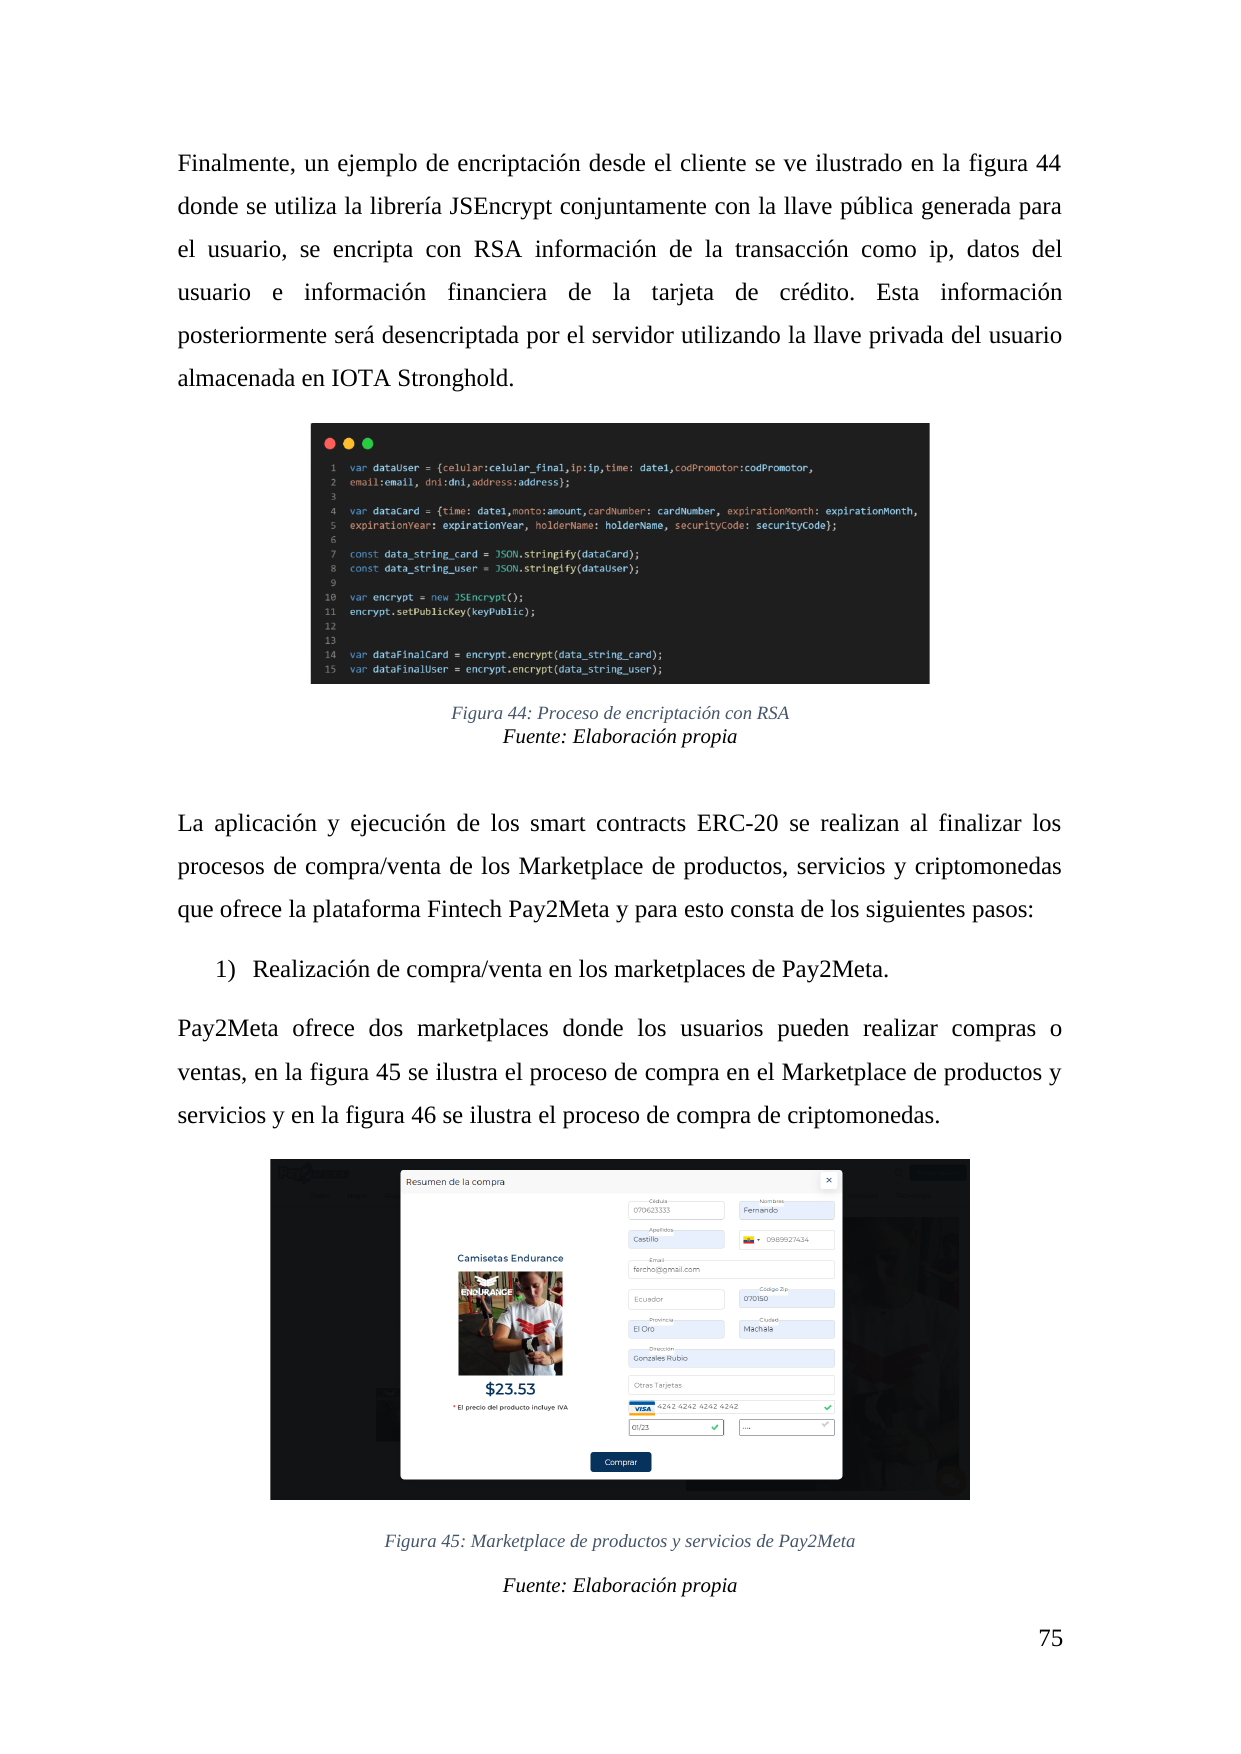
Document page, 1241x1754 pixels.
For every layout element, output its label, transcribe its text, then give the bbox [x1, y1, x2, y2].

text Figura : Marketplace de productos y servicios de Pay2Meta [177, 1530, 1063, 1552]
text Figura : Proceso de encriptación con RSA [177, 702, 1063, 724]
text Fuente: Elaboración propia [177, 1573, 1063, 1597]
picture [310, 423, 930, 684]
text Pay2Meta ofrece dos marketplaces donde los usuarios pueden realizar compras o ventas, en la figura 45 se ilustra el proceso de compra en el Marketplace de productos y servicios y en la figura 46 se ilustra el proceso de compra de criptomonedas. [177, 1013, 1063, 1128]
list Realización de compra/venta en los marketplaces de Pay2Meta. [215, 954, 1063, 982]
text Finalmente, un ejemplo de encriptación desde el cliente se ve ilustrado en la figura 44 donde se utiliza la librería JSEncrypt conjuntamente con la llave pública generada para el usuario, se encripta con RSA información de la transacción como ip, datos del usuario e información financiera de la tarjeta de crédito. Esta información posteriormente será desencriptada por el servidor utilizando la llave privada del usuario almacenada en IOTA Stronghold. [177, 148, 1063, 392]
picture [270, 1159, 970, 1500]
text La aplicación y ejecución de los smart contracts ERC-20 se realizan al finalizar los procesos de compra/venta de los Marketplace de productos, servicios y criptomonedas que ofrece la plataforma Fintech Pay2Meta y para esto consta de los siguientes pasos: [177, 808, 1063, 923]
text Fuente: Elaboración propia [177, 724, 1063, 748]
